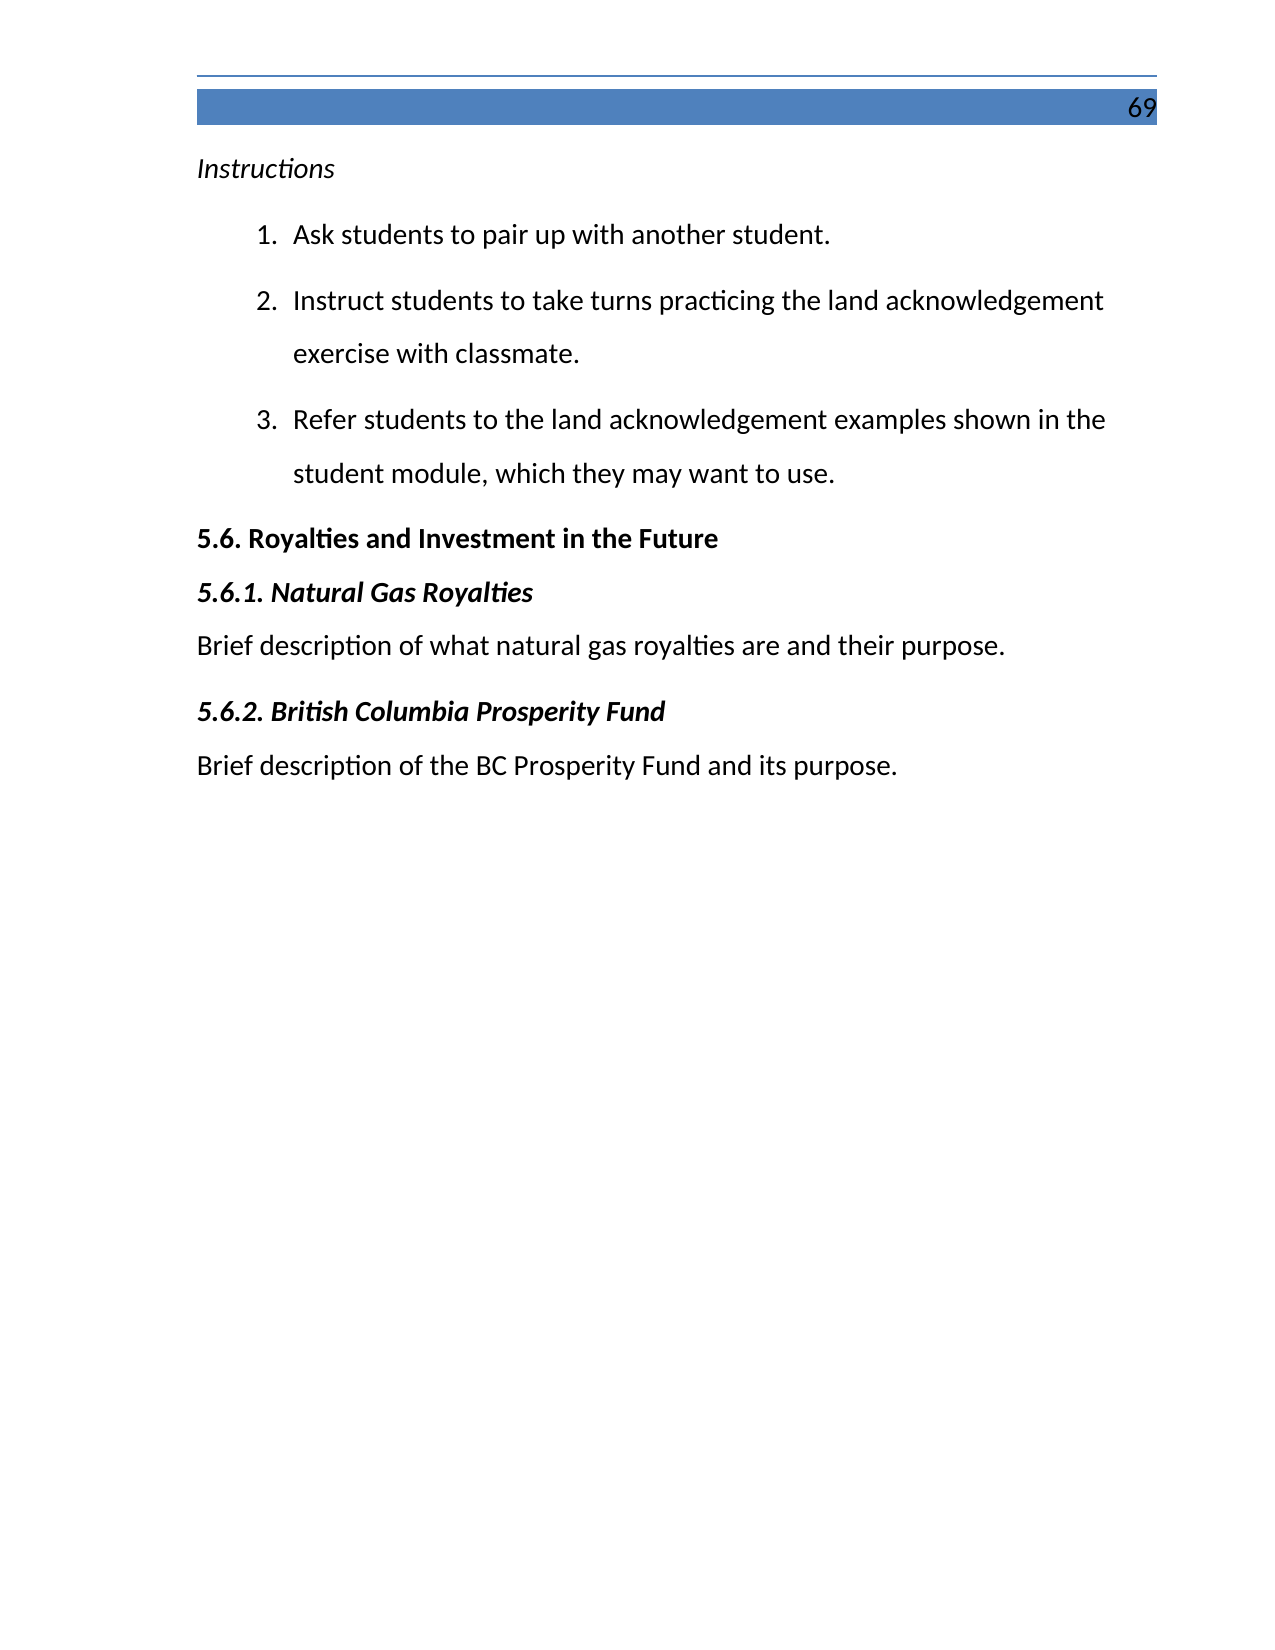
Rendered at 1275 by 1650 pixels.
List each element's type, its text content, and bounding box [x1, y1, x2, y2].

list Instruct students to take turns practicing the land acknowledgement exercise with classmate. [256, 282, 1157, 371]
subtitle 5.6.2. British Columbia Prosperity Fund [197, 693, 1157, 729]
text Brief description of the BC Prosperity Fund and its purpose. [197, 747, 1157, 782]
subtitle 5.6. Royalties and Investment in the Future [197, 521, 1157, 556]
subtitle 5.6.1. Natural Gas Royalties [197, 574, 1157, 610]
text Instructions [197, 150, 1157, 186]
list Refer students to the land acknowledgement examples shown in the student module, which they may want to use. [256, 401, 1157, 490]
text Brief description of what natural gas royalties are and their purpose. [197, 627, 1157, 663]
list Ask students to pair up with another student. [256, 216, 1157, 252]
